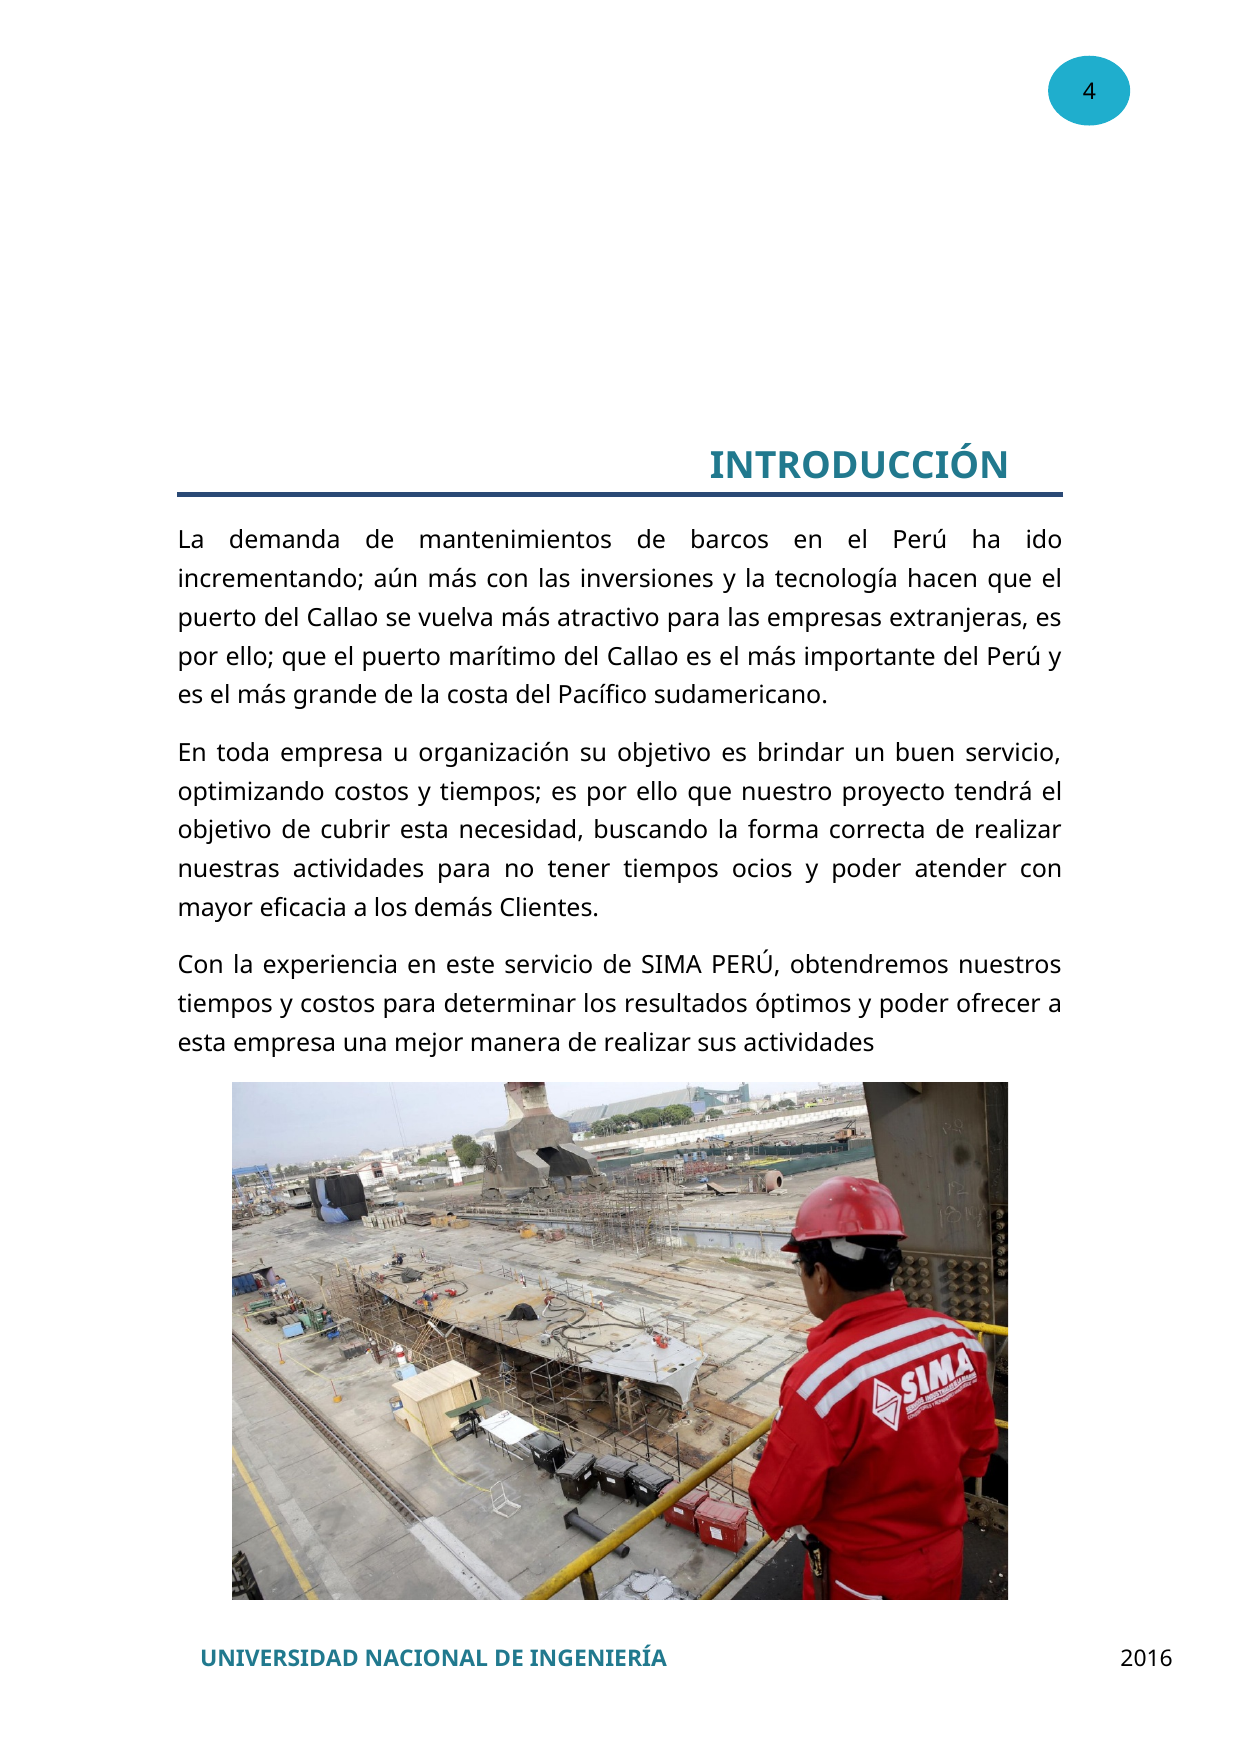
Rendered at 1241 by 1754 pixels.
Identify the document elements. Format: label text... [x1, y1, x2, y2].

text Con la experiencia en este servicio de SIMA PERÚ, obtendremos nuestros tiempos y costos para determinar los resultados óptimos y poder ofrecer a esta empresa una mejor manera de realizar sus actividades [177, 947, 1063, 1059]
text En toda empresa u organización su objetivo es brindar un buen servicio, optimizando costos y tiempos; es por ello que nuestro proyecto tendrá el objetivo de cubrir esta necesidad, buscando la forma correcta de realizar nuestras actividades para no tener tiempos ocios y poder atender con mayor eficacia a los demás Clientes. [177, 735, 1063, 924]
text La demanda de mantenimientos de barcos en el Perú ha ido incrementando; aún más con las inversiones y la tecnología hacen que el puerto del Callao se vuelva más atractivo para las empresas extranjeras, es por ello; que el puerto marítimo del Callao es el más importante del Perú y es el más grande de la costa del Pacífico sudamericano. [177, 522, 1063, 711]
picture [232, 1082, 1009, 1600]
subtitle INTRODUCCIÓN [177, 439, 1063, 492]
